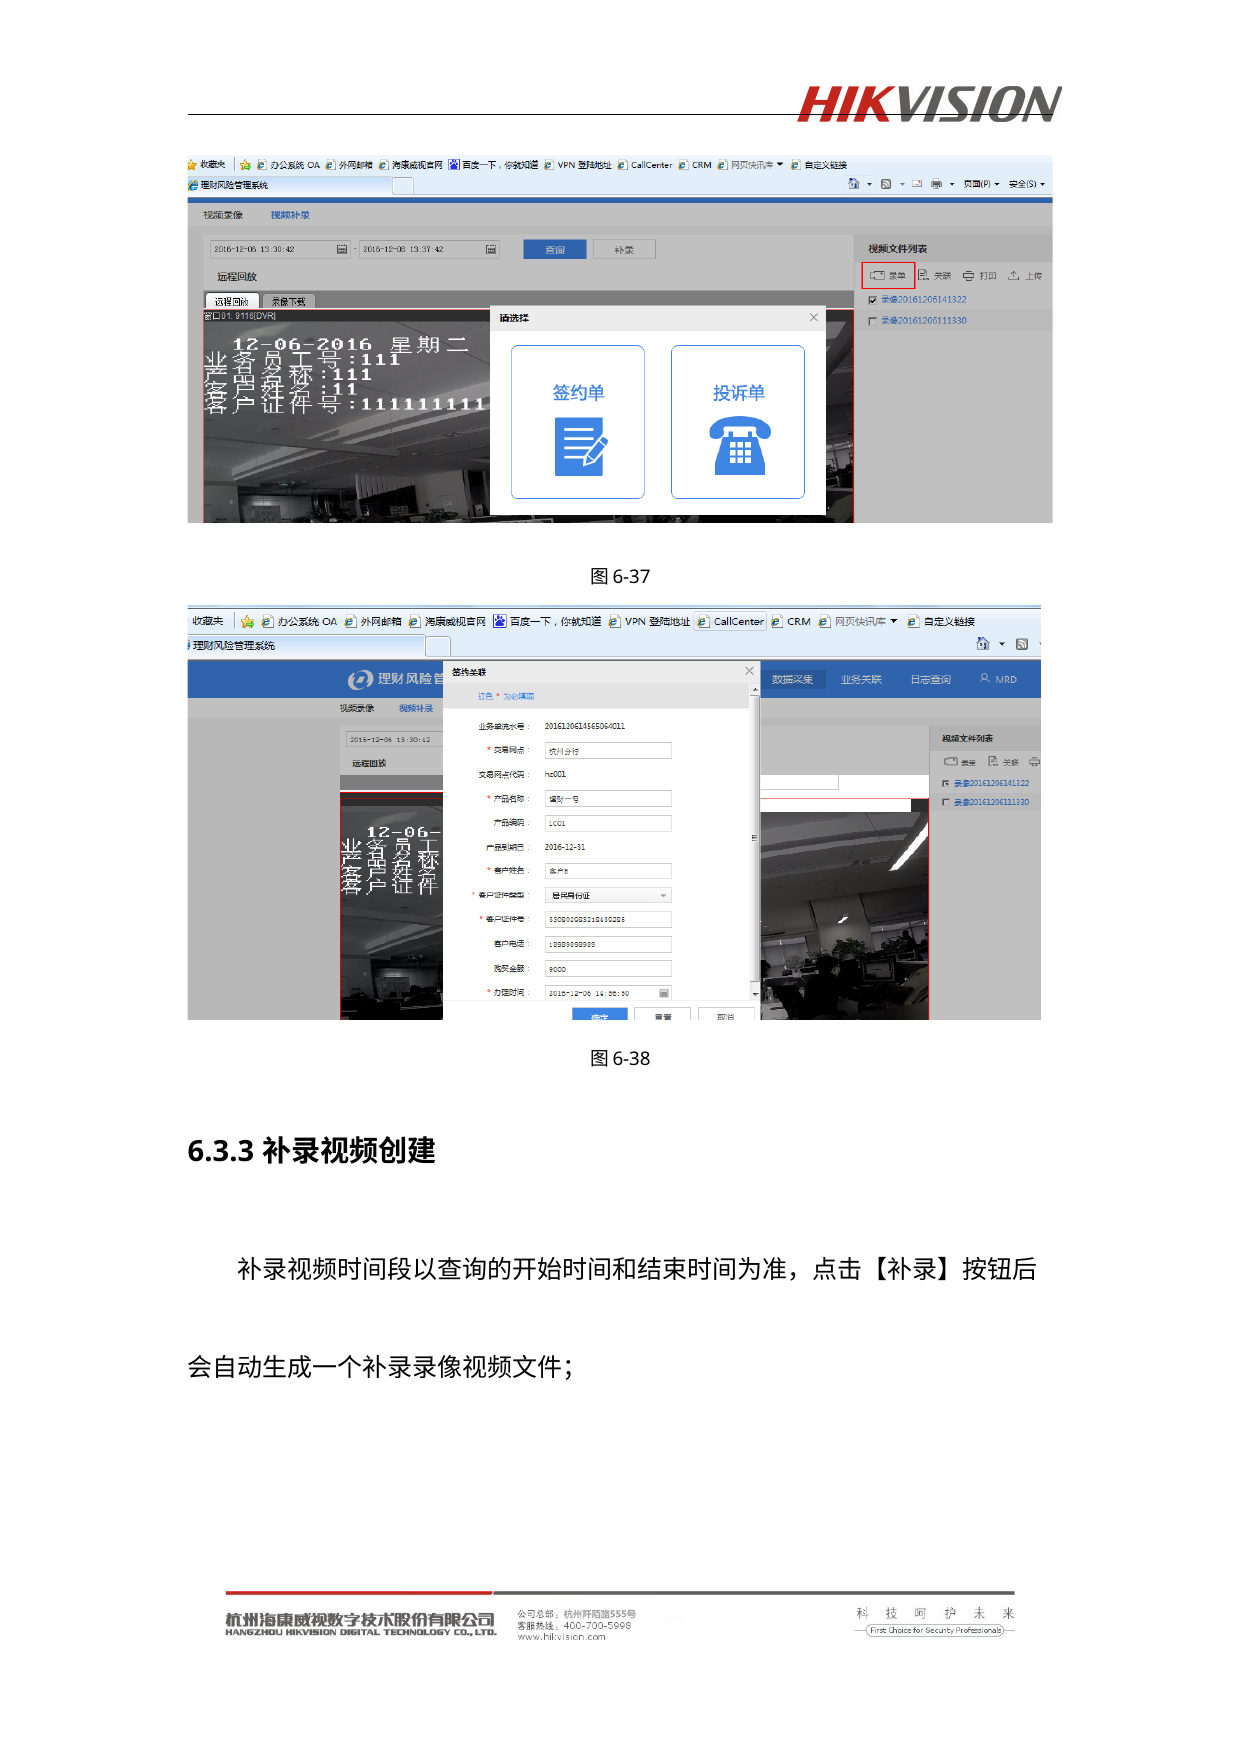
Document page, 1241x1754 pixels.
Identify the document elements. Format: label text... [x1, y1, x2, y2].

picture [187, 605, 1041, 1020]
text 补录视频时间段以查询的开始时间和结束时间为准，点击【补录】按钮后会自动生成一个补录录像视频文件； [187, 1235, 1053, 1398]
picture [797, 86, 1063, 122]
text 图6-37 [187, 559, 1053, 592]
picture [225, 1591, 1015, 1640]
text 图6-38 [187, 1041, 1053, 1073]
subtitle 6.3.3 补录视频创建 [187, 1116, 1053, 1181]
picture [187, 155, 1053, 523]
